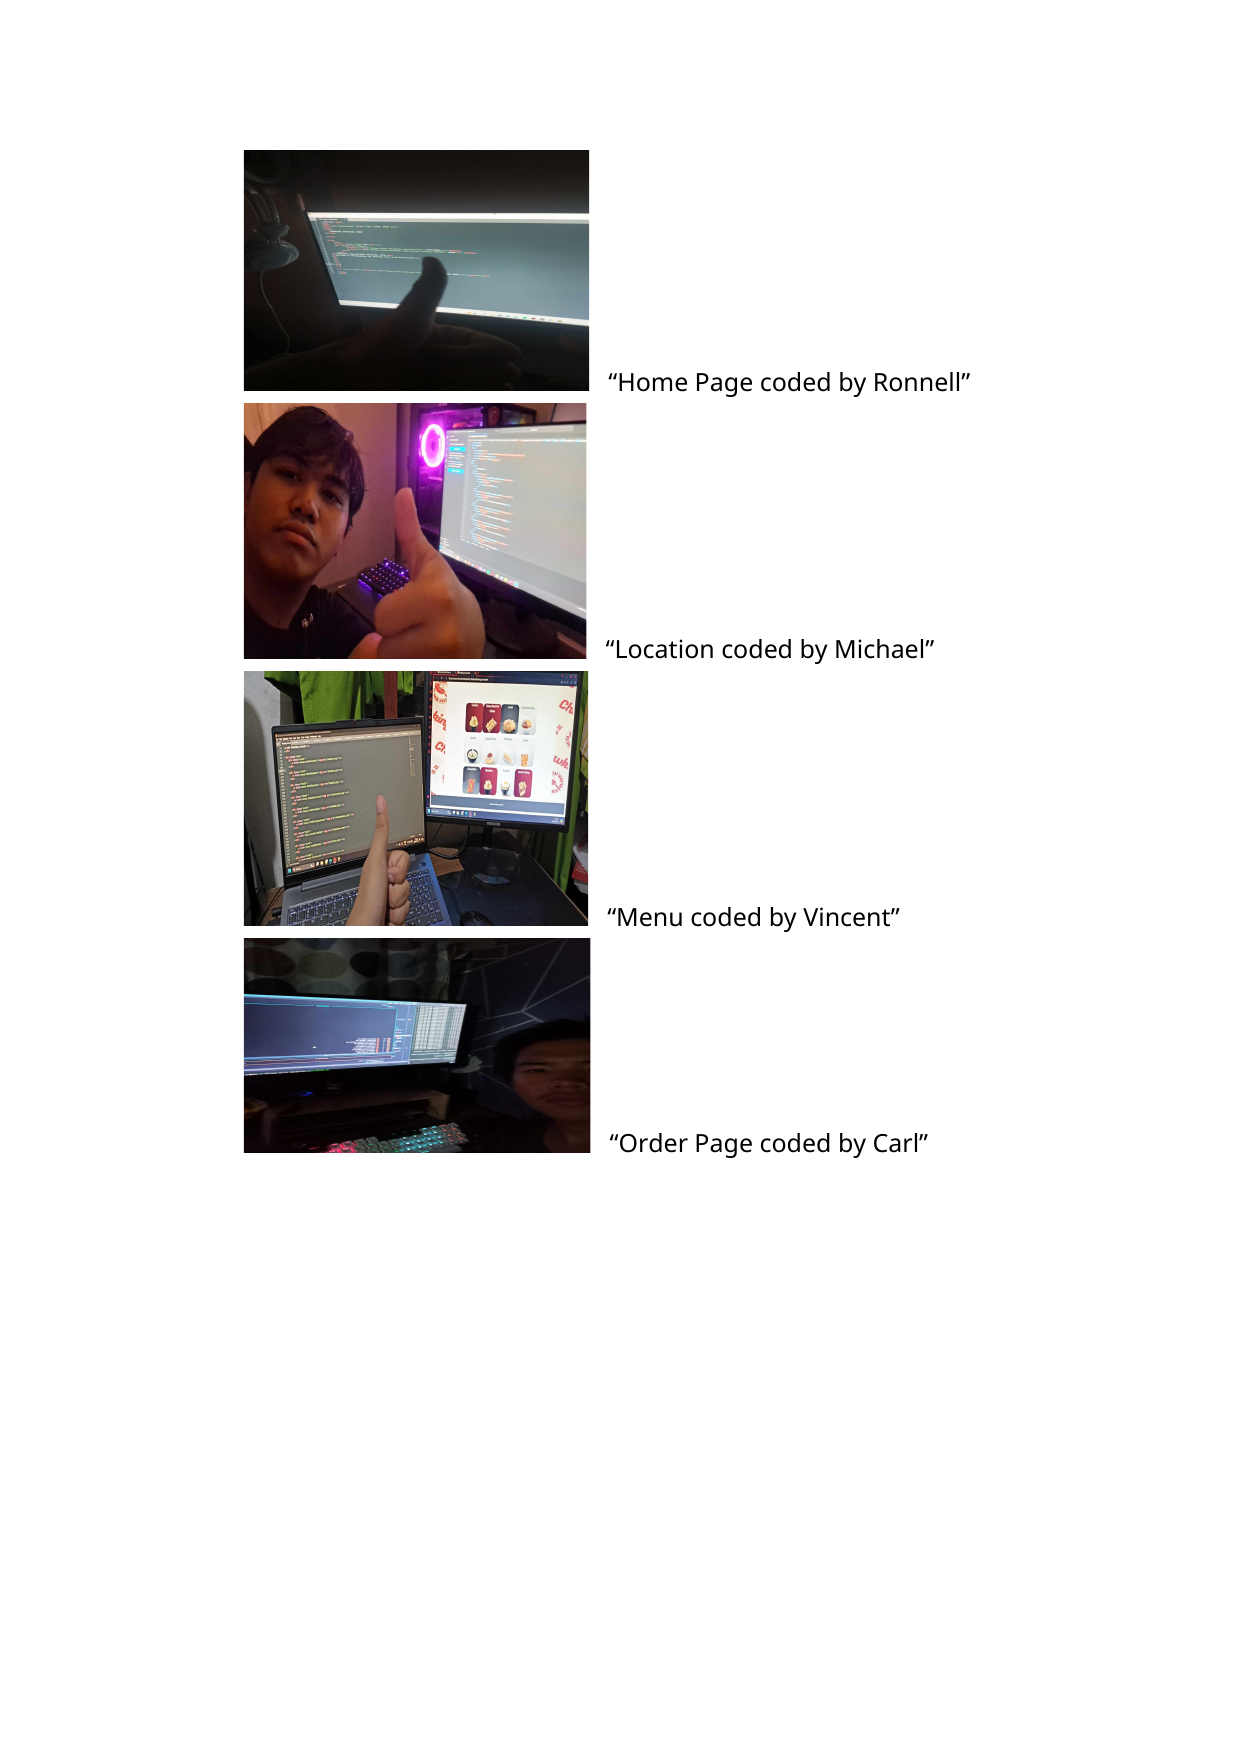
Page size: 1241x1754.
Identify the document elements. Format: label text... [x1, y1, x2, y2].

list “Home Page coded by Ronnell” [225, 150, 1090, 398]
list “Menu coded by Vincent” [225, 671, 1090, 933]
list “Location coded by Michael” [225, 404, 1090, 666]
list “Order Page coded by Carl” [225, 939, 1090, 1160]
